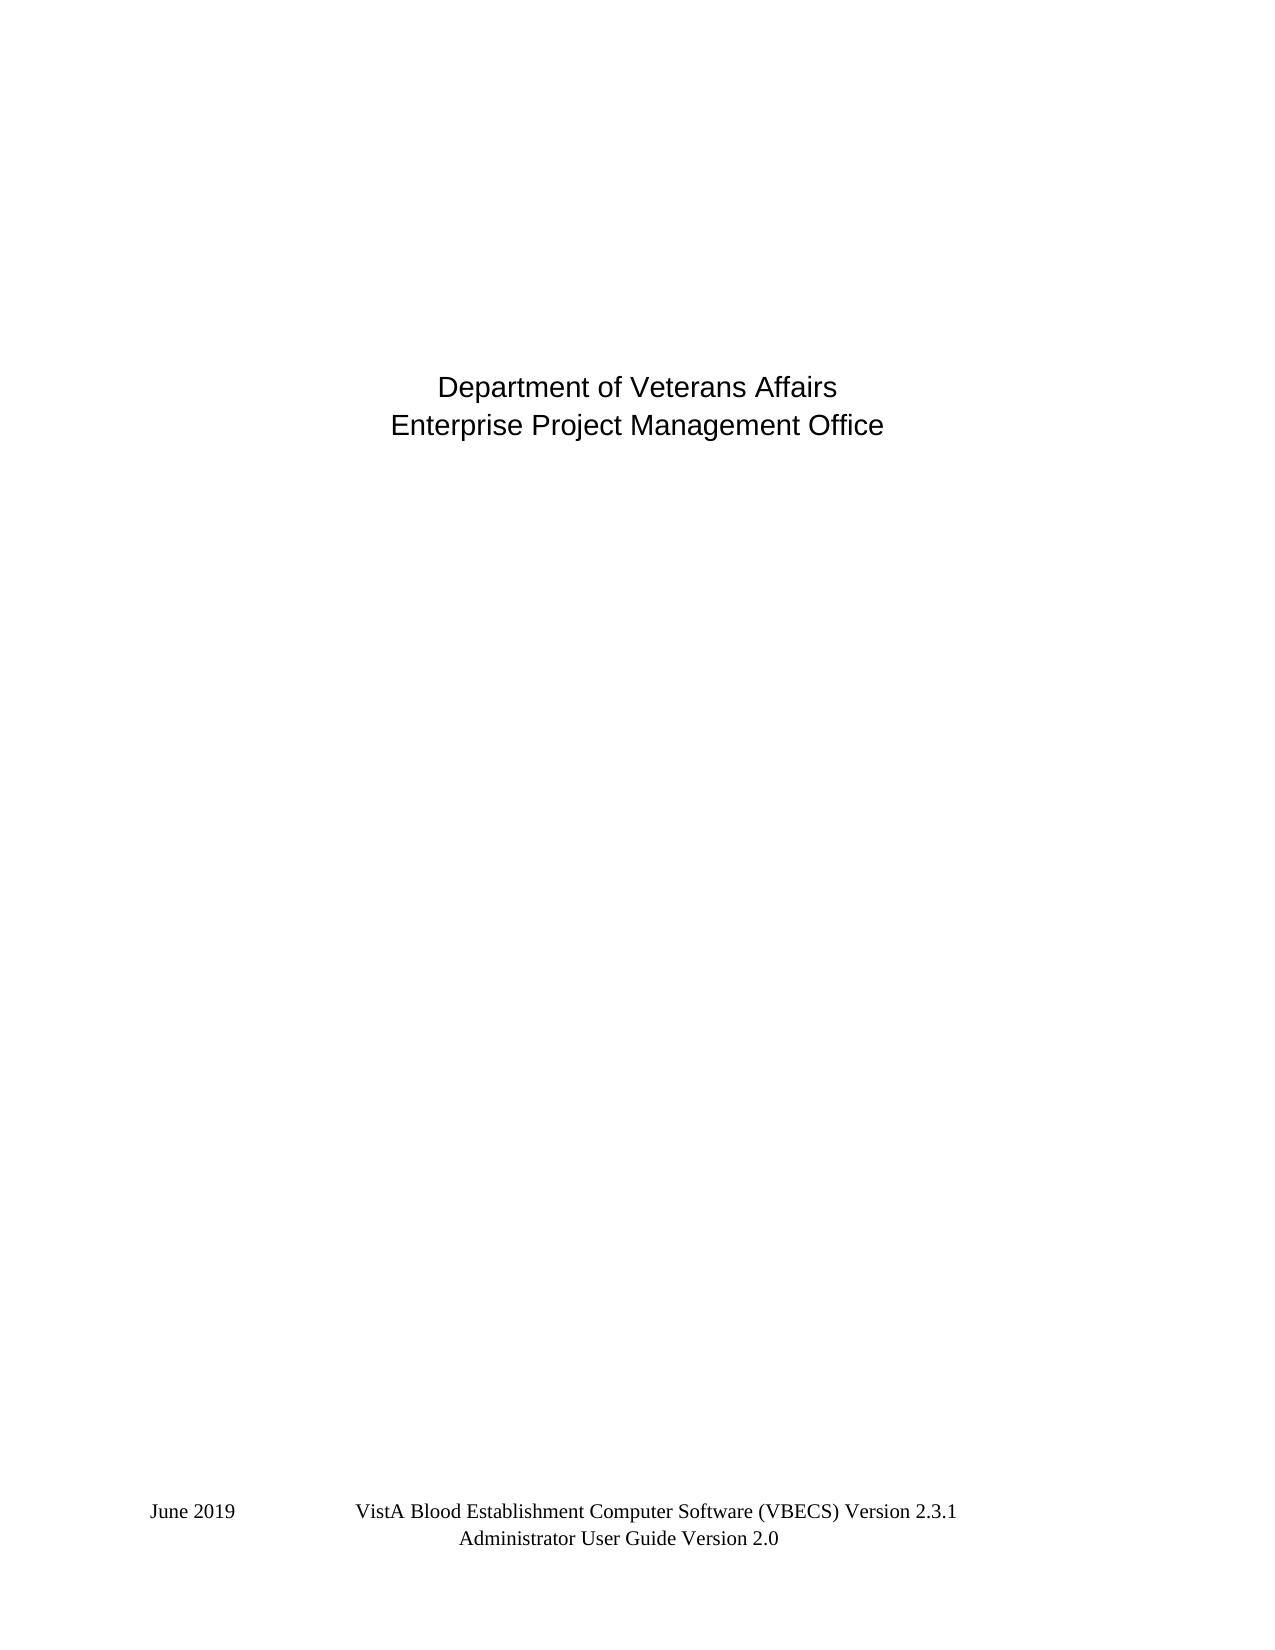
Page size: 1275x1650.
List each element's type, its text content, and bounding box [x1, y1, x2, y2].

title Department of Veterans Affairs [150, 370, 1125, 403]
title Enterprise Project Management Office [150, 408, 1125, 442]
